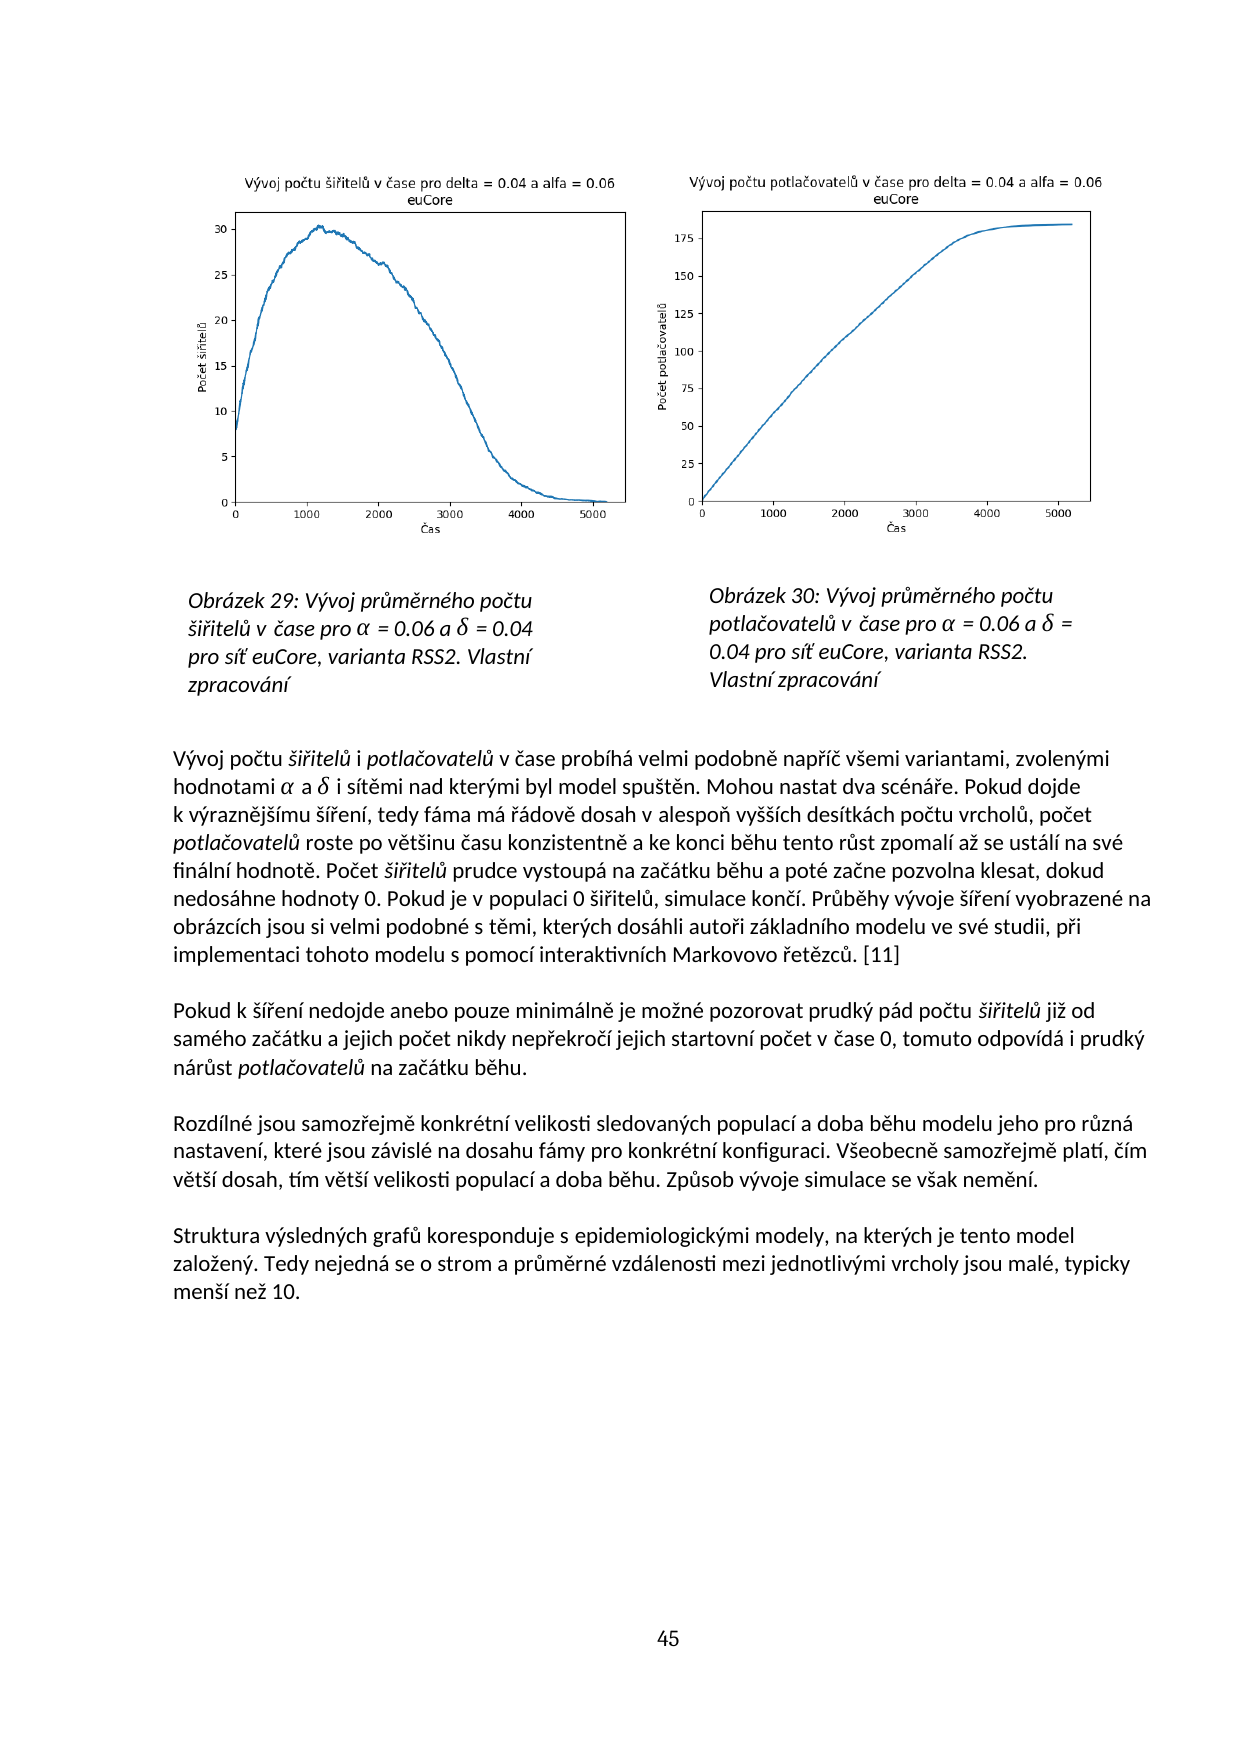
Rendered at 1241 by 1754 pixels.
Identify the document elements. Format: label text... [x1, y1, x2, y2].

text Vývoj počtu šiřitelů i potlačovatelů v čase probíhá velmi podobně napříč všemi variantami, zvolenými hodnotami a i sítěmi nad kterými byl model spuštěn. Mohou nastat dva scénáře. Pokud dojde k výraznějšímu šíření, tedy fáma má řádově dosah v alespoň vyšších desítkách počtu vrcholů, počet potlačovatelů roste po většinu času konzistentně a ke konci běhu tento růst zpomalí až se ustálí na své finální hodnotě. Počet šiřitelů prudce vystoupá na začátku běhu a poté začne pozvolna klesat, dokud nedosáhne hodnoty 0. Pokud je v populaci 0 šiřitelů, simulace končí. Průběhy vývoje šíření vyobrazené na obrázcích jsou si velmi podobné s těmi, kterých dosáhli autoři základního modelu ve své studii, při implementaci tohoto modelu s pomocí interaktivních Markovovo řetězců. [11] [173, 744, 1163, 968]
text Pokud k šíření nedojde anebo pouze minimálně je možné pozorovat prudký pád počtu šiřitelů již od samého začátku a jejich počet nikdy nepřekročí jejich startovní počet v čase 0, tomuto odpovídá i prudký nárůst potlačovatelů na začátku běhu. [173, 997, 1163, 1081]
picture [172, 165, 1140, 543]
text Struktura výsledných grafů koresponduje s epidemiologickými modely, na kterých je tento model založený. Tedy nejedná se o strom a průměrné vzdálenosti mezi jednotlivými vrcholy jsou malé, typicky menší než 10. [173, 1221, 1163, 1305]
text Rozdílné jsou samozřejmě konkrétní velikosti sledovaných populací a doba běhu modelu jeho pro různá nastavení, které jsou závislé na dosahu fámy pro konkrétní konfiguraci. Všeobecně samozřejmě platí, čím větší dosah, tím větší velikosti populací a doba běhu. Způsob vývoje simulace se však nemění. [173, 1109, 1163, 1193]
